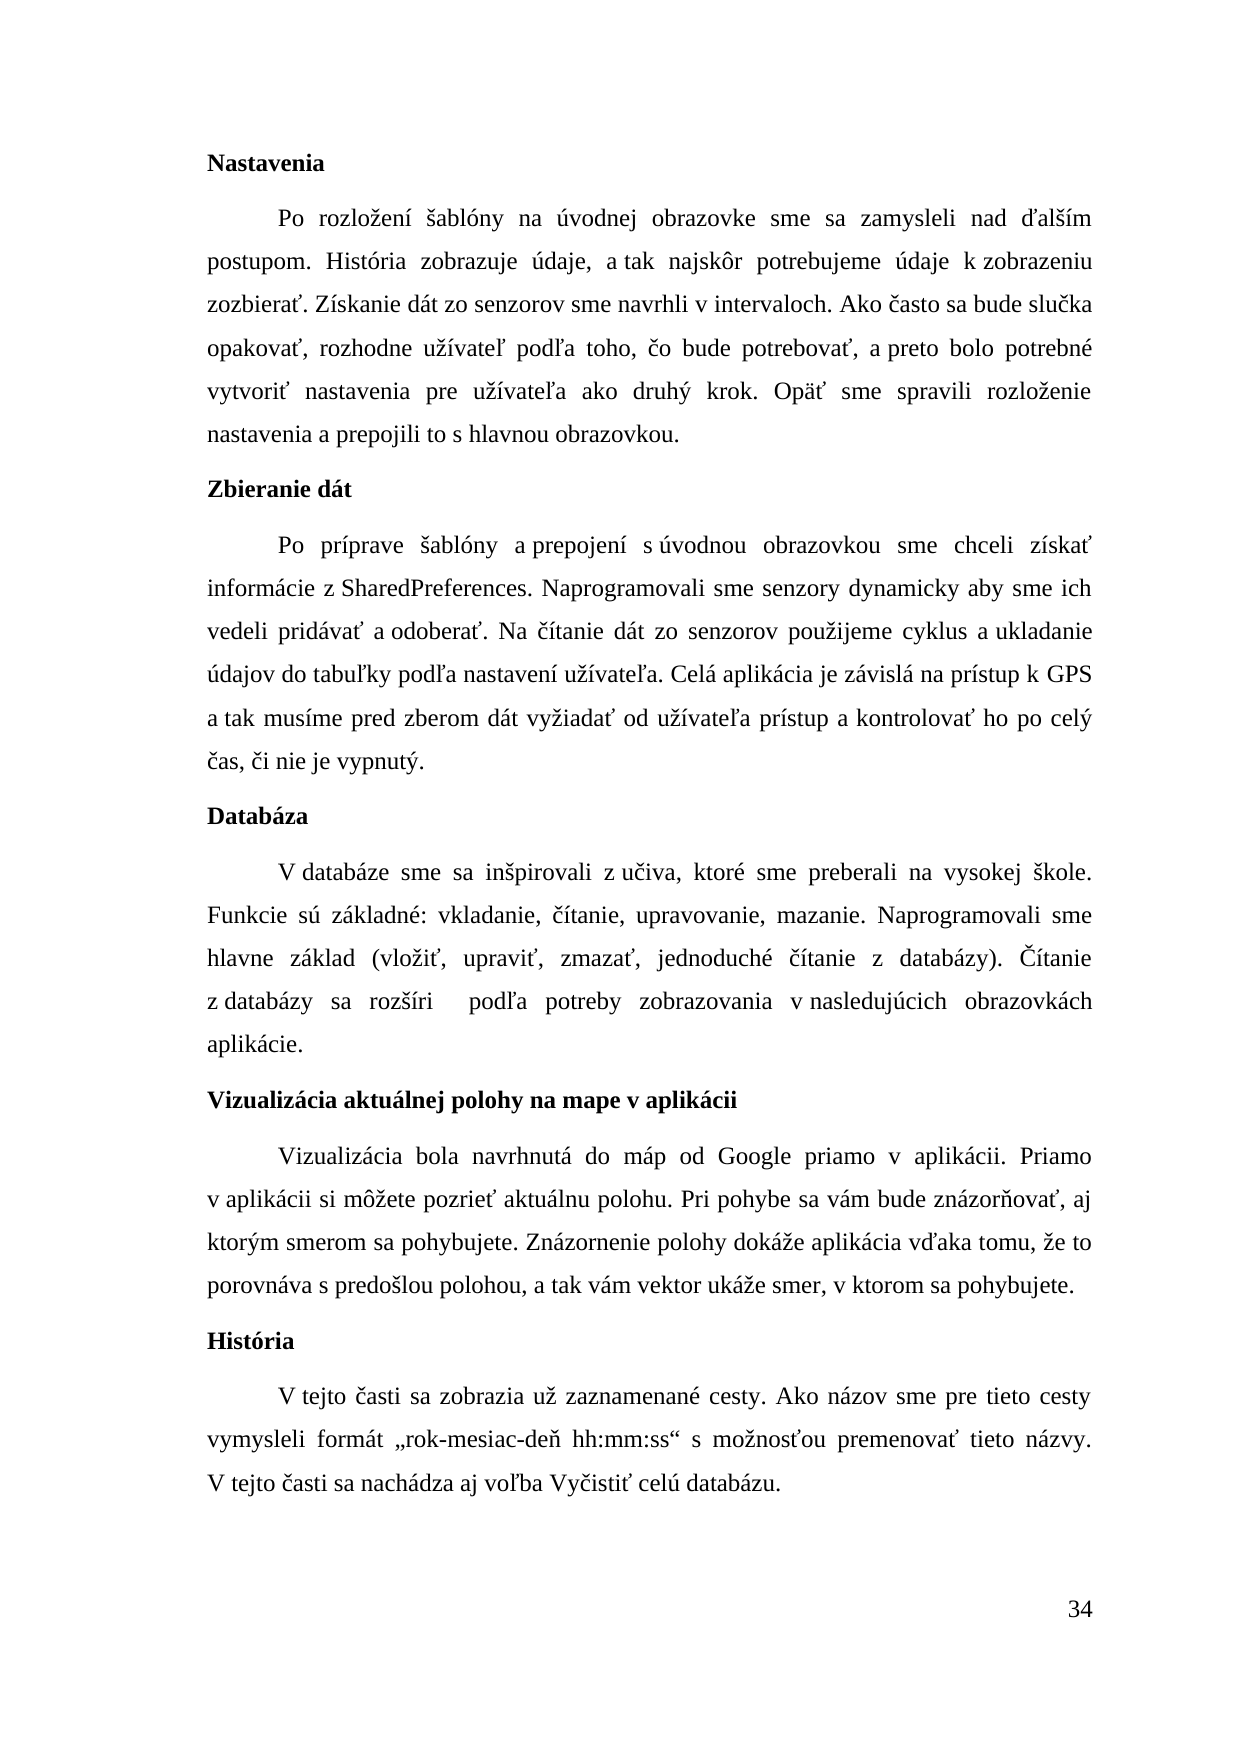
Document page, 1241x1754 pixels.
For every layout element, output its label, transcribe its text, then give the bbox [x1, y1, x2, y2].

text V databáze sme sa inšpirovali z učiva, ktoré sme preberali na vysokej škole. Funkcie sú základné: vkladanie, čítanie, upravovanie, mazanie. Naprogramovali sme hlavne základ (vložiť, upraviť, zmazať, jednoduché čítanie z databázy). Čítanie z databázy sa rozšíri podľa potreby zobrazovania v nasledujúcich obrazovkách aplikácie. [207, 857, 1092, 1058]
subtitle Vizualizácia aktuálnej polohy na mape v aplikácii [207, 1085, 1092, 1114]
subtitle Zbieranie dát [207, 474, 1092, 503]
text Po rozložení šablóny na úvodnej obrazovke sme sa zamysleli nad ďalším postupom. História zobrazuje údaje, a tak najskôr potrebujeme údaje k zobrazeniu zozbierať. Získanie dát zo senzorov sme navrhli v intervaloch. Ako často sa bude slučka opakovať, rozhodne užívateľ podľa toho, čo bude potrebovať, a preto bolo potrebné vytvoriť nastavenia pre užívateľa ako druhý krok. Opäť sme spravili rozloženie nastavenia a prepojili to s hlavnou obrazovkou. [207, 203, 1092, 448]
subtitle Databáza [207, 801, 1092, 830]
text Po príprave šablóny a prepojení s úvodnou obrazovkou sme chceli získať informácie z SharedPreferences. Naprogramovali sme senzory dynamicky aby sme ich vedeli pridávať a odoberať. Na čítanie dát zo senzorov použijeme cyklus a ukladanie údajov do tabuľky podľa nastavení užívateľa. Celá aplikácia je závislá na prístup k GPS a tak musíme pred zberom dát vyžiadať od užívateľa prístup a kontrolovať ho po celý čas, či nie je vypnutý. [207, 530, 1092, 774]
text Vizualizácia bola navrhnutá do máp od Google priamo v aplikácii. Priamo v aplikácii si môžete pozrieť aktuálnu polohu. Pri pohybe sa vám bude znázorňovať, aj ktorým smerom sa pohybujete. Znázornenie polohy dokáže aplikácia vďaka tomu, že to porovnáva s predošlou polohou, a tak vám vektor ukáže smer, v ktorom sa pohybujete. [207, 1141, 1092, 1299]
subtitle Nastavenia [207, 148, 1092, 176]
text V tejto časti sa zobrazia už zaznamenané cesty. Ako názov sme pre tieto cesty vymysleli formát „rok-mesiac-deň hh:mm:ss“ s možnosťou premenovať tieto názvy. V tejto časti sa nachádza aj voľba Vyčistiť celú databázu. [207, 1381, 1092, 1496]
subtitle História [207, 1326, 1092, 1354]
